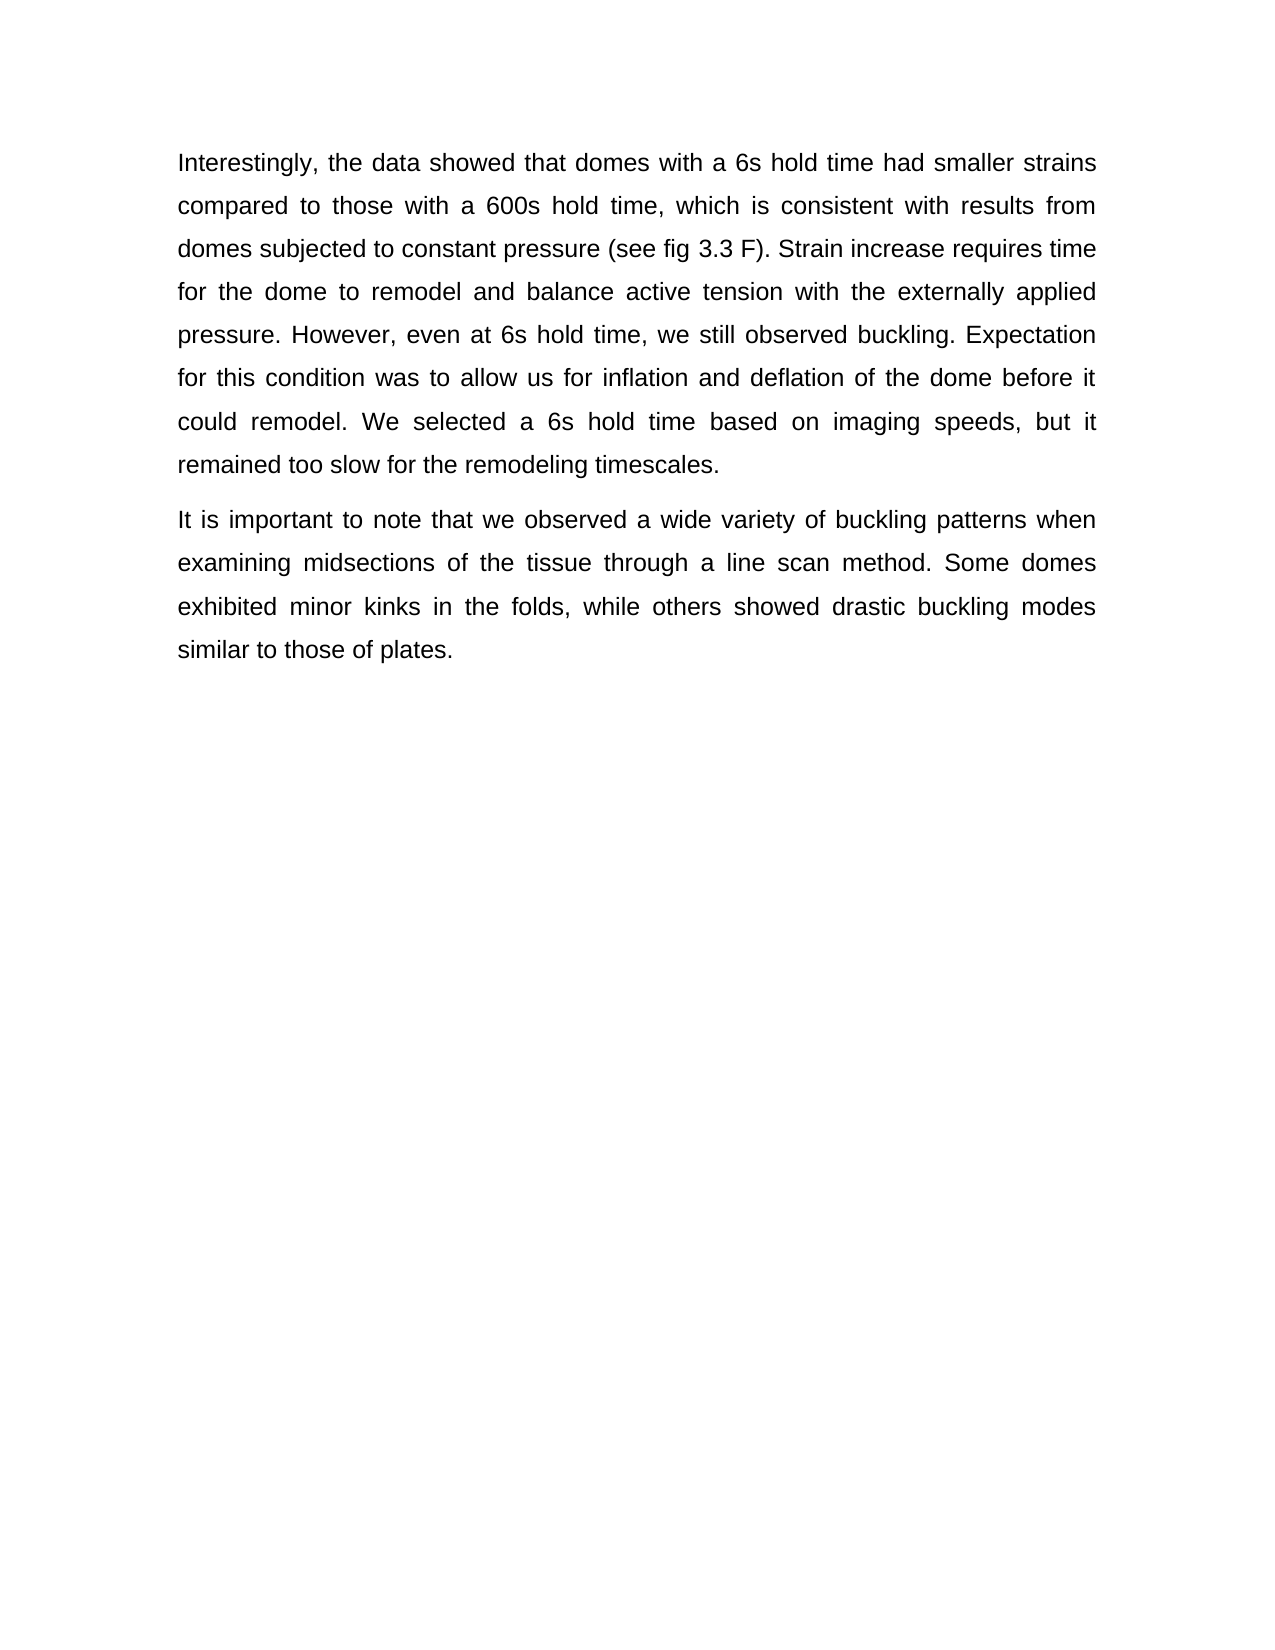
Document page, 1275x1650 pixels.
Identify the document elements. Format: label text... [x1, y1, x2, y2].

text It is important to note that we observed a wide variety of buckling patterns when examining midsections of the tissue through a line scan method. Some domes exhibited minor kinks in the folds, while others showed drastic buckling modes similar to those of plates. [177, 505, 1098, 663]
text Interestingly, the data showed that domes with a 6s hold time had smaller strains compared to those with a 600s hold time, which is consistent with results from domes subjected to constant pressure (see fig 3.3 F). Strain increase requires time for the dome to remodel and balance active tension with the externally applied pressure. However, even at 6s hold time, we still observed buckling. Expectation for this condition was to allow us for inflation and deflation of the dome before it could remodel. We selected a 6s hold time based on imaging speeds, but it remained too slow for the remodeling timescales. [177, 148, 1098, 478]
